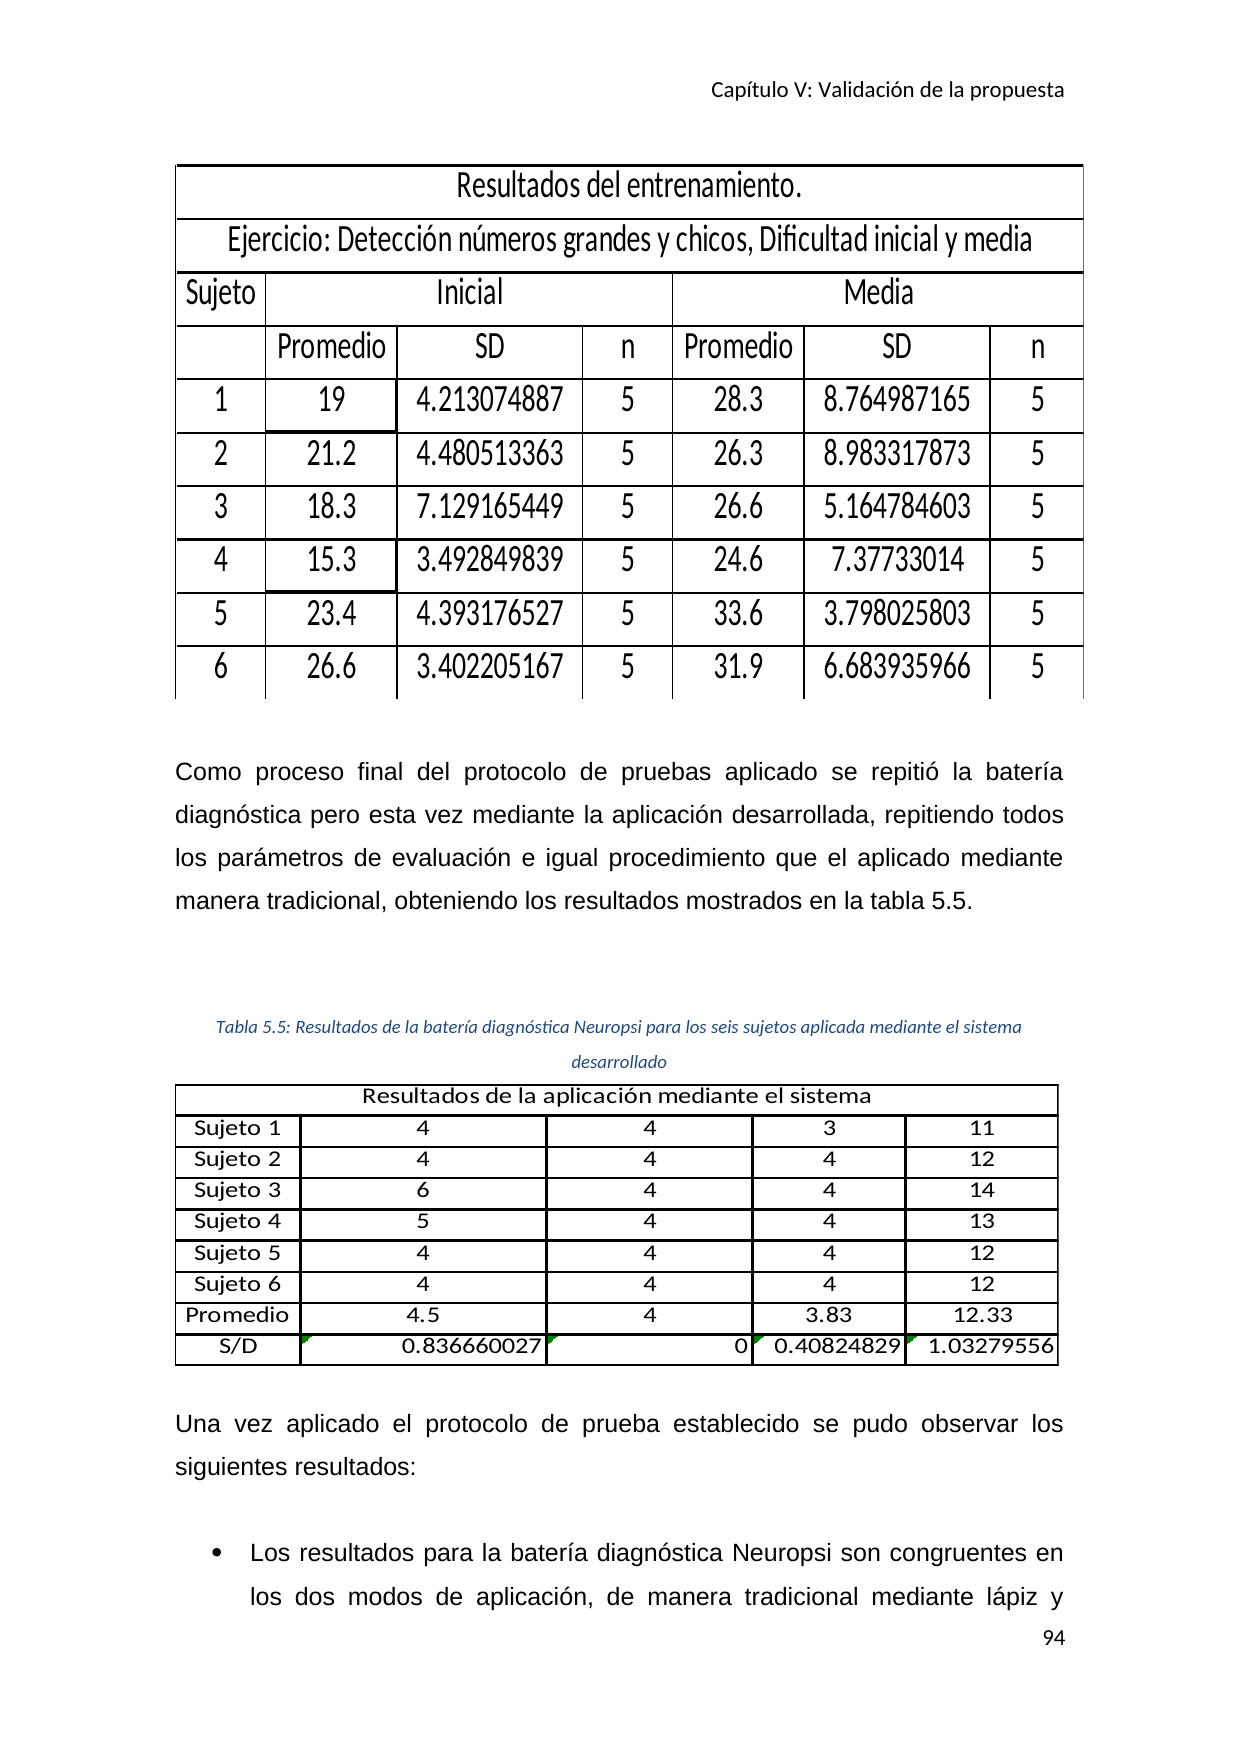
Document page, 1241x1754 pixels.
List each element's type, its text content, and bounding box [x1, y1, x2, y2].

text Tabla 5.5: Resultados de la batería diagnóstica Neuropsi para los seis sujetos aplicada mediante el sistema desarrollado [175, 1016, 1065, 1073]
text Una vez aplicado el protocolo de prueba establecido se pudo observar los siguientes resultados: [175, 1409, 1065, 1481]
text Como proceso final del protocolo de pruebas aplicado se repitió la batería diagnóstica pero esta vez mediante la aplicación desarrollada, repitiendo todos los parámetros de evaluación e igual procedimiento que el aplicado mediante manera tradicional, obteniendo los resultados mostrados en la tabla 5.5. [175, 757, 1065, 915]
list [212, 1538, 1065, 1610]
